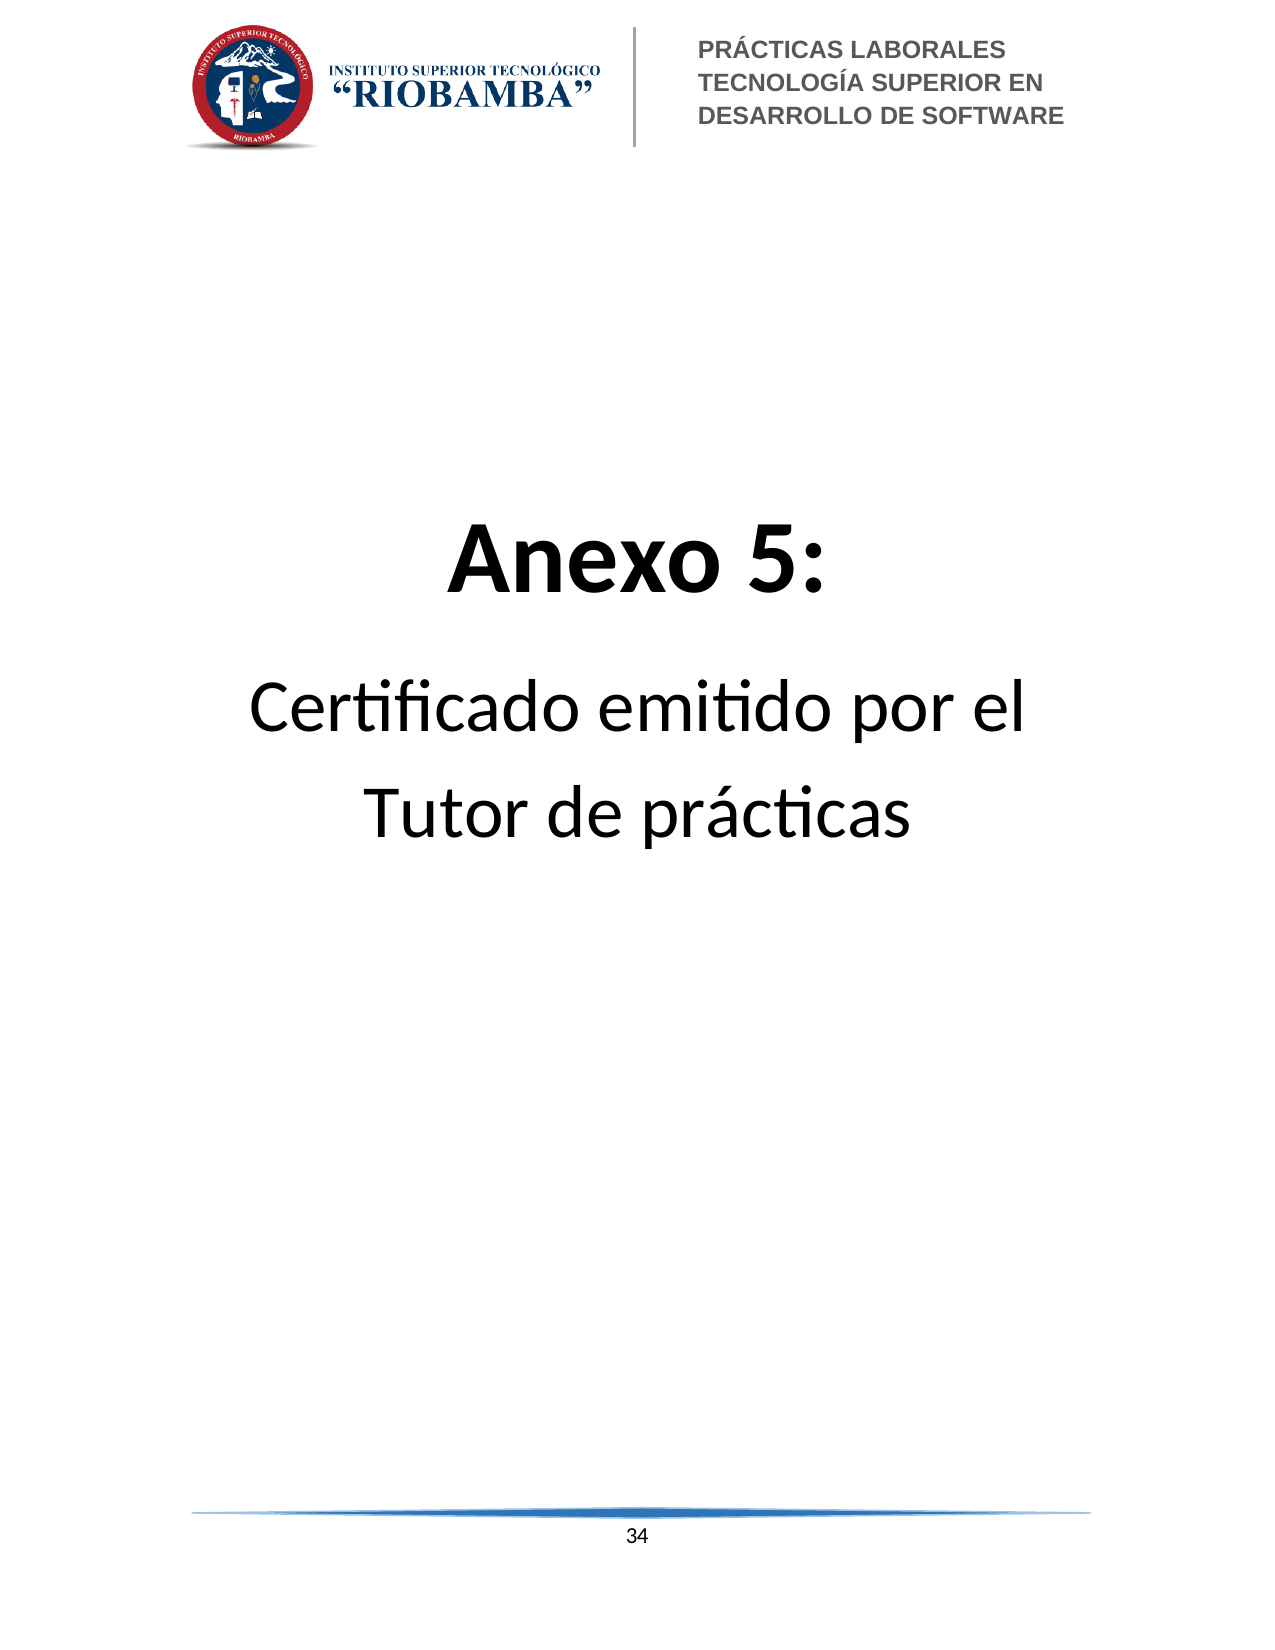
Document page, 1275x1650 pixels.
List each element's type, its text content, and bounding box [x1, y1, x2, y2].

subtitle Anexo 5: [169, 492, 1107, 619]
text Certificado emitido por el Tutor de prácticas [169, 659, 1107, 856]
picture [179, 25, 600, 151]
